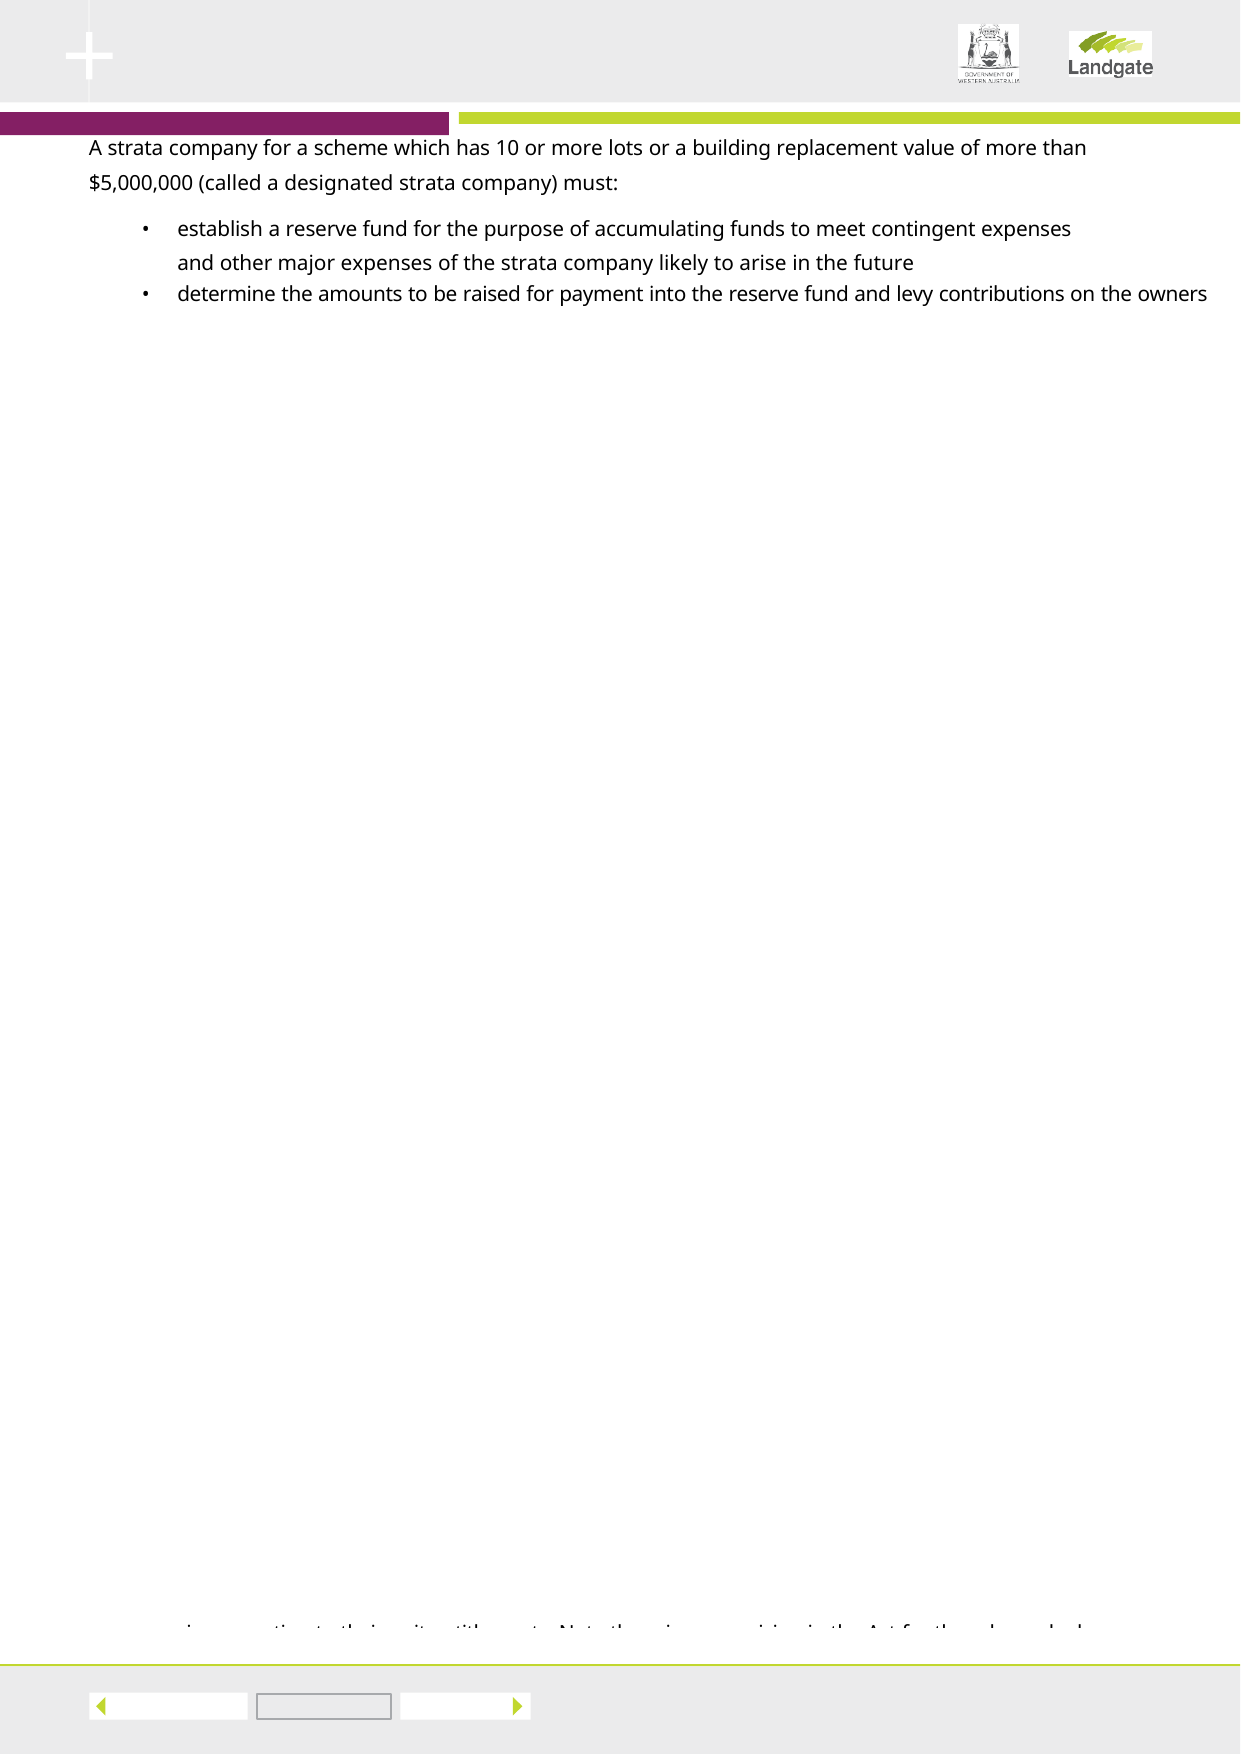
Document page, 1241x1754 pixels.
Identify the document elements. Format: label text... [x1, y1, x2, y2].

list determine the amounts to be raised for payment into the reserve fund and levy contributions on the owners [142, 282, 1240, 306]
picture [1069, 31, 1153, 78]
list establish a reserve fund for the purpose of accumulating funds to meet contingent expenses and other major expenses of the strata company likely to arise in the future [142, 214, 1109, 276]
picture [958, 23, 1020, 83]
text A strata company for a scheme which has 10 or more lots or a building replacement value of more than $5,000,000 (called a designated strata company) must: [88, 133, 1152, 196]
